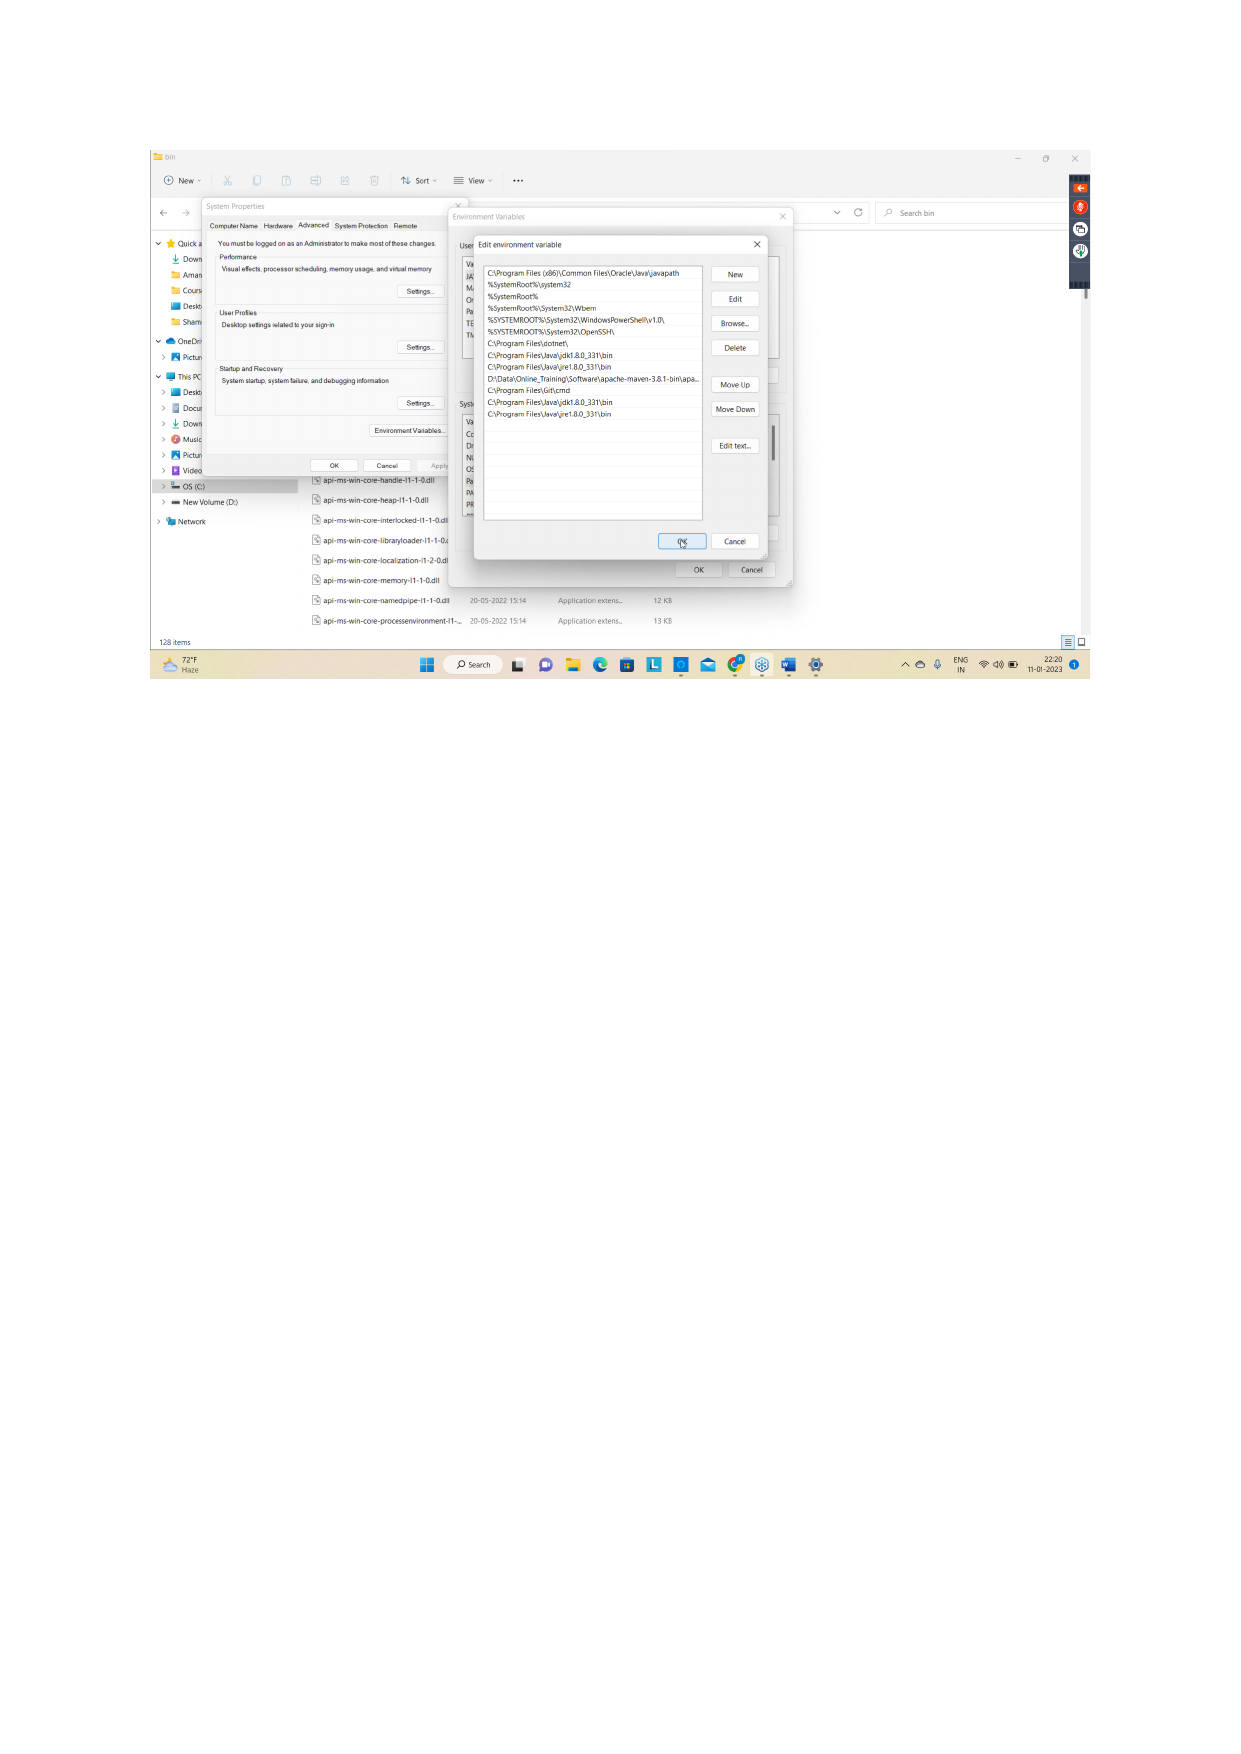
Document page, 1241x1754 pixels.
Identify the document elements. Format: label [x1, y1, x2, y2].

picture [150, 150, 1091, 679]
